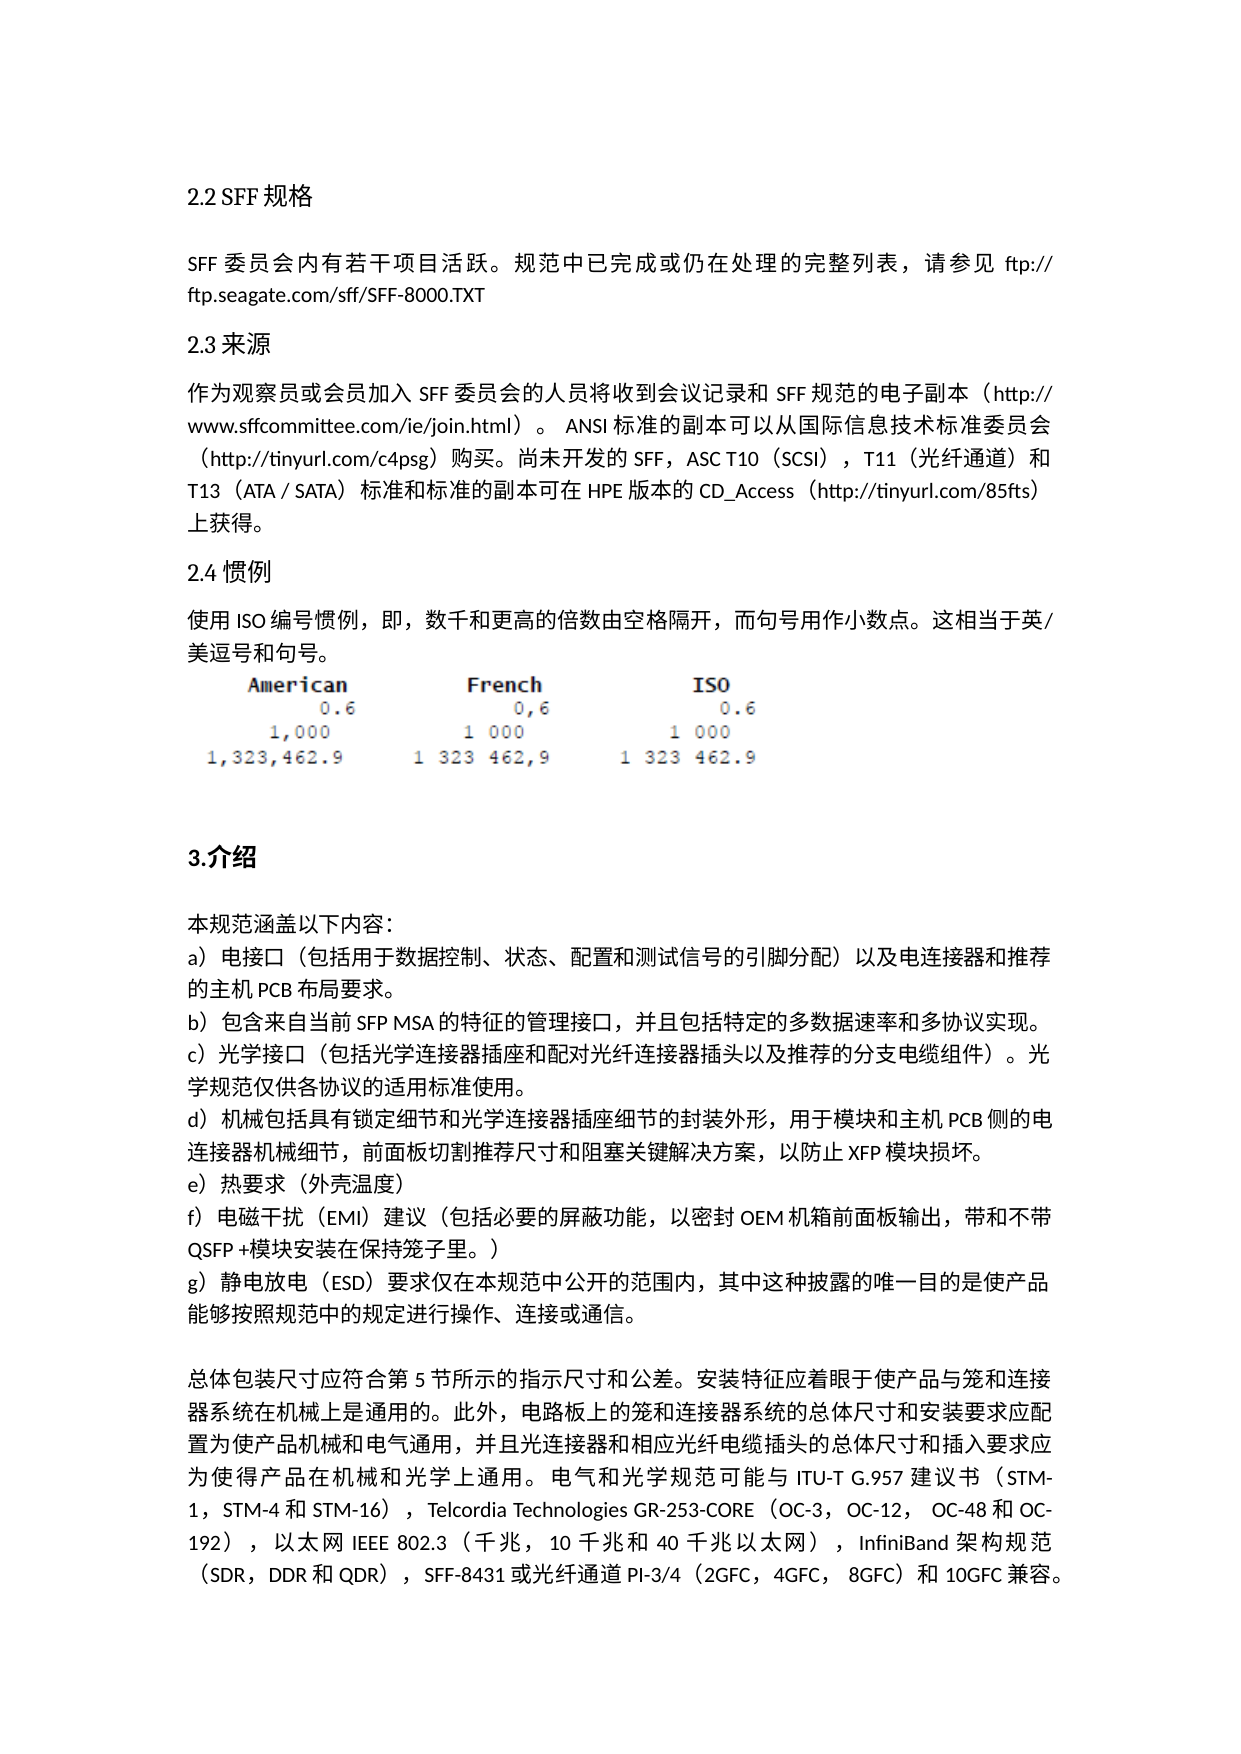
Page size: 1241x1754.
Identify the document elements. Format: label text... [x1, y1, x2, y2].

subtitle 3.介绍 [187, 823, 1053, 888]
text f）电磁干扰（EMI）建议（包括必要的屏蔽功能，以密封OEM机箱前面板输出，带和不带QSFP +模块安装在保持笼子里。） [187, 1199, 1053, 1264]
text c）光学接口（包括光学连接器插座和配对光纤连接器插头以及推荐的分支电缆组件）。光学规范仅供各协议的适用标准使用。 [187, 1037, 1053, 1102]
text 2.3来源 [187, 311, 1053, 376]
text 使用ISO编号惯例，即，数千和更高的倍数由空格隔开，而句号用作小数点。这相当于英/美逗号和句号。 [187, 603, 1053, 668]
text g）静电放电（ESD）要求仅在本规范中公开的范围内，其中这种披露的唯一目的是使产品能够按照规范中的规定进行操作、连接或通信。 [187, 1264, 1053, 1329]
text d）机械包括具有锁定细节和光学连接器插座细节的封装外形，用于模块和主机PCB侧的电连接器机械细节，前面板切割推荐尺寸和阻塞关键解决方案，以防止XFP模块损坏。 [187, 1102, 1053, 1167]
text 2.4惯例 [187, 538, 1053, 603]
text 本规范涵盖以下内容： [187, 907, 1053, 939]
text a）电接口（包括用于数据控制、状态、配置和测试信号的引脚分配）以及电连接器和推荐的主机PCB布局要求。 [187, 939, 1053, 1004]
text SFF委员会内有若干项目活跃。规范中已完成或仍在处理的完整列表，请参见ftp://ftp.seagate.com/sff/SFF-8000.TXT [187, 246, 1053, 311]
text 作为观察员或会员加入SFF委员会的人员将收到会议记录和SFF规范的电子副本（http://www.sffcommittee.com/ie/join.html）。 ANSI标准的副本可以从国际信息技术标准委员会（http://tinyurl.com/c4psg）购买。尚未开发的SFF，ASC T10（SCSI），T11（光纤通道）和T13（ATA / SATA）标准和标准的副本可在HPE版本的CD_Access（http://tinyurl.com/85fts）上获得。 [187, 376, 1053, 538]
picture [187, 668, 774, 775]
subtitle 2.2 SFF规格 [187, 162, 1053, 227]
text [187, 1362, 1053, 1589]
text e）热要求（外壳温度） [187, 1167, 1053, 1199]
text b）包含来自当前SFP MSA的特征的管理接口，并且包括特定的多数据速率和多协议实现。 [187, 1004, 1053, 1037]
